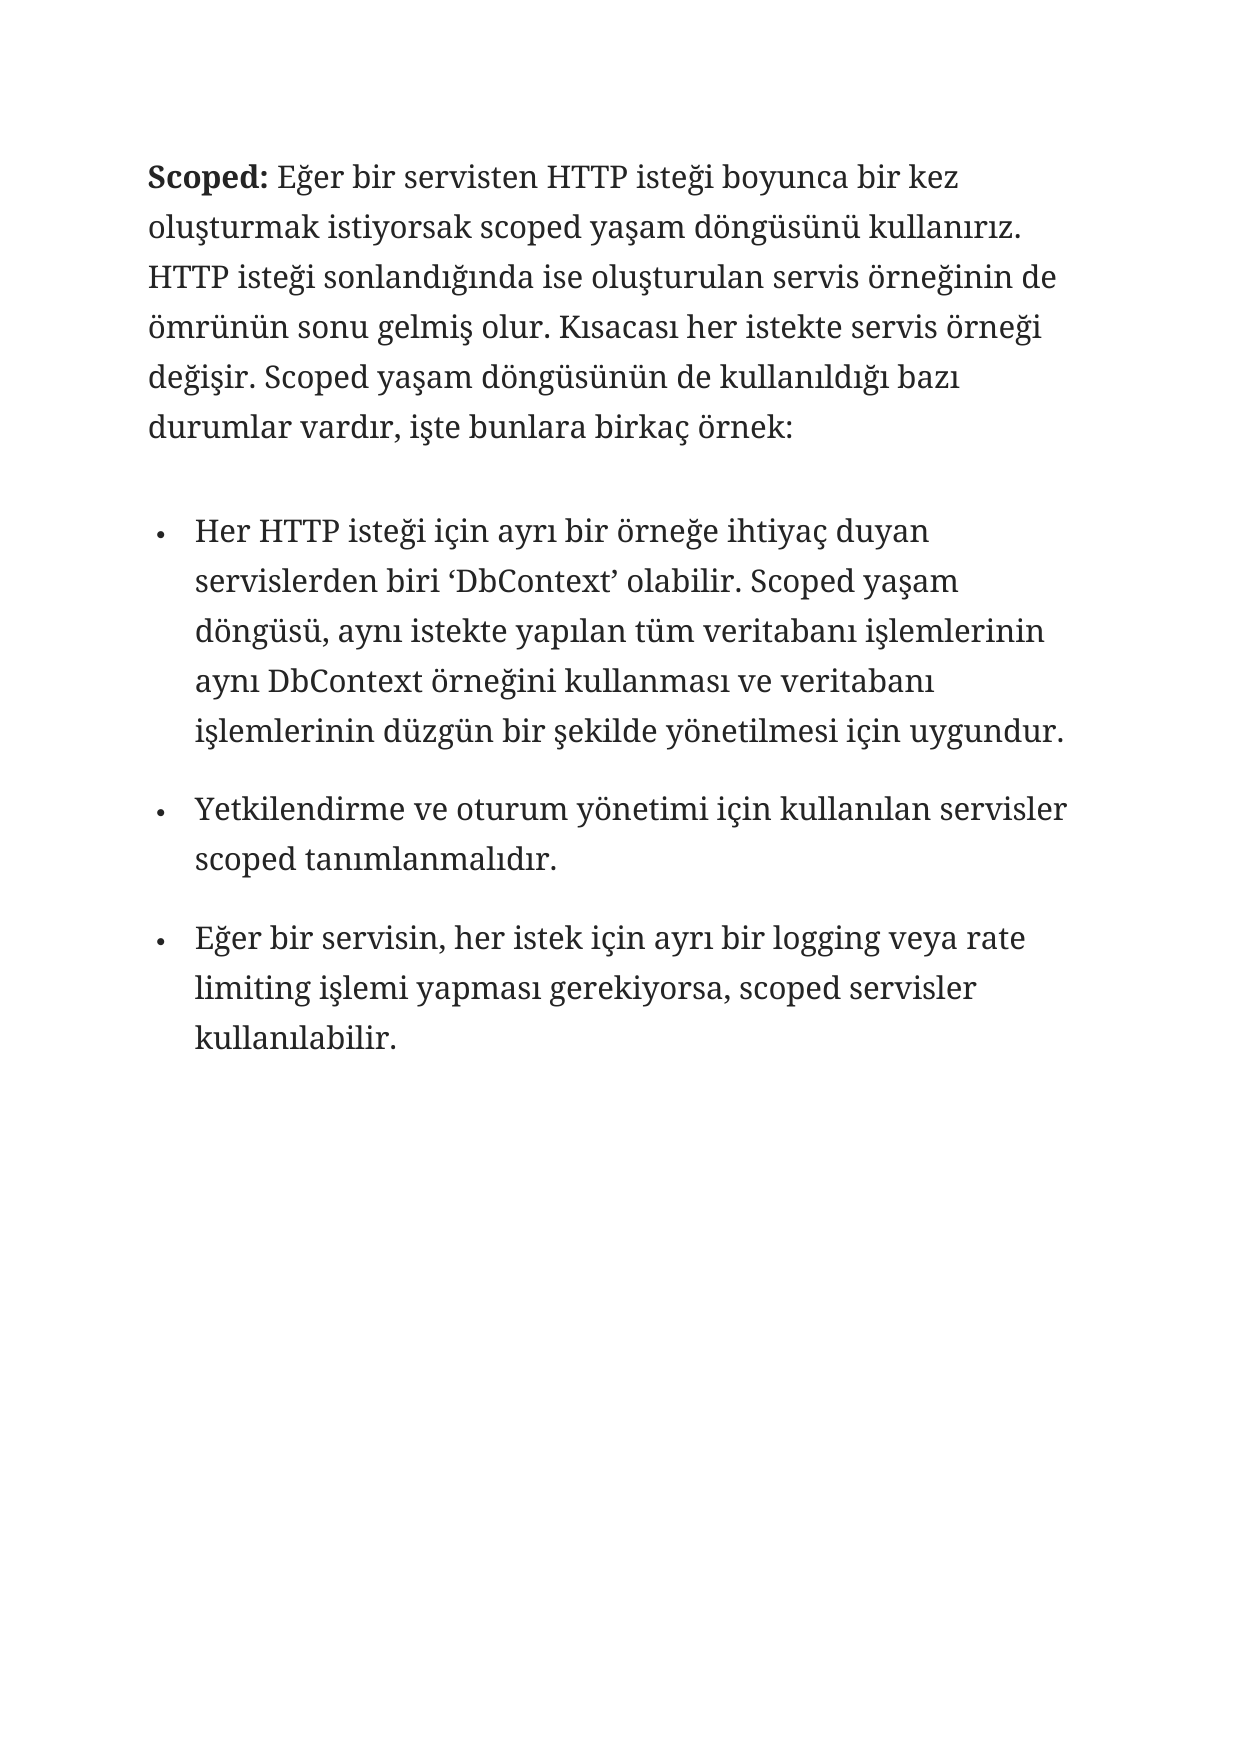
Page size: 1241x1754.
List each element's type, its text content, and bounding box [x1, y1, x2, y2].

text Scoped: Eğer bir servisten HTTP isteği boyunca bir kez oluşturmak istiyorsak scoped yaşam döngüsünü kullanırız. HTTP isteği sonlandığında ise oluşturulan servis örneğinin de ömrünün sonu gelmiş olur. Kısacası her istekte servis örneği değişir. Scoped yaşam döngüsünün de kullanıldığı bazı durumlar vardır, işte bunlara birkaç örnek: [148, 148, 1093, 448]
list Yetkilendirme ve oturum yönetimi için kullanılan servisler scoped tanımlanmalıdır. [157, 780, 1093, 880]
list Eğer bir servisin, her istek için ayrı bir logging veya rate limiting işlemi yapması gerekiyorsa, scoped servisler kullanılabilir. [157, 908, 1093, 1058]
list Her HTTP isteği için ayrı bir örneğe ihtiyaç duyan servislerden biri ‘DbContext’ olabilir. Scoped yaşam döngüsü, aynı istekte yapılan tüm veritabanı işlemlerinin aynı DbContext örneğini kullanması ve veritabanı işlemlerinin düzgün bir şekilde yönetilmesi için uygundur. [157, 501, 1093, 751]
